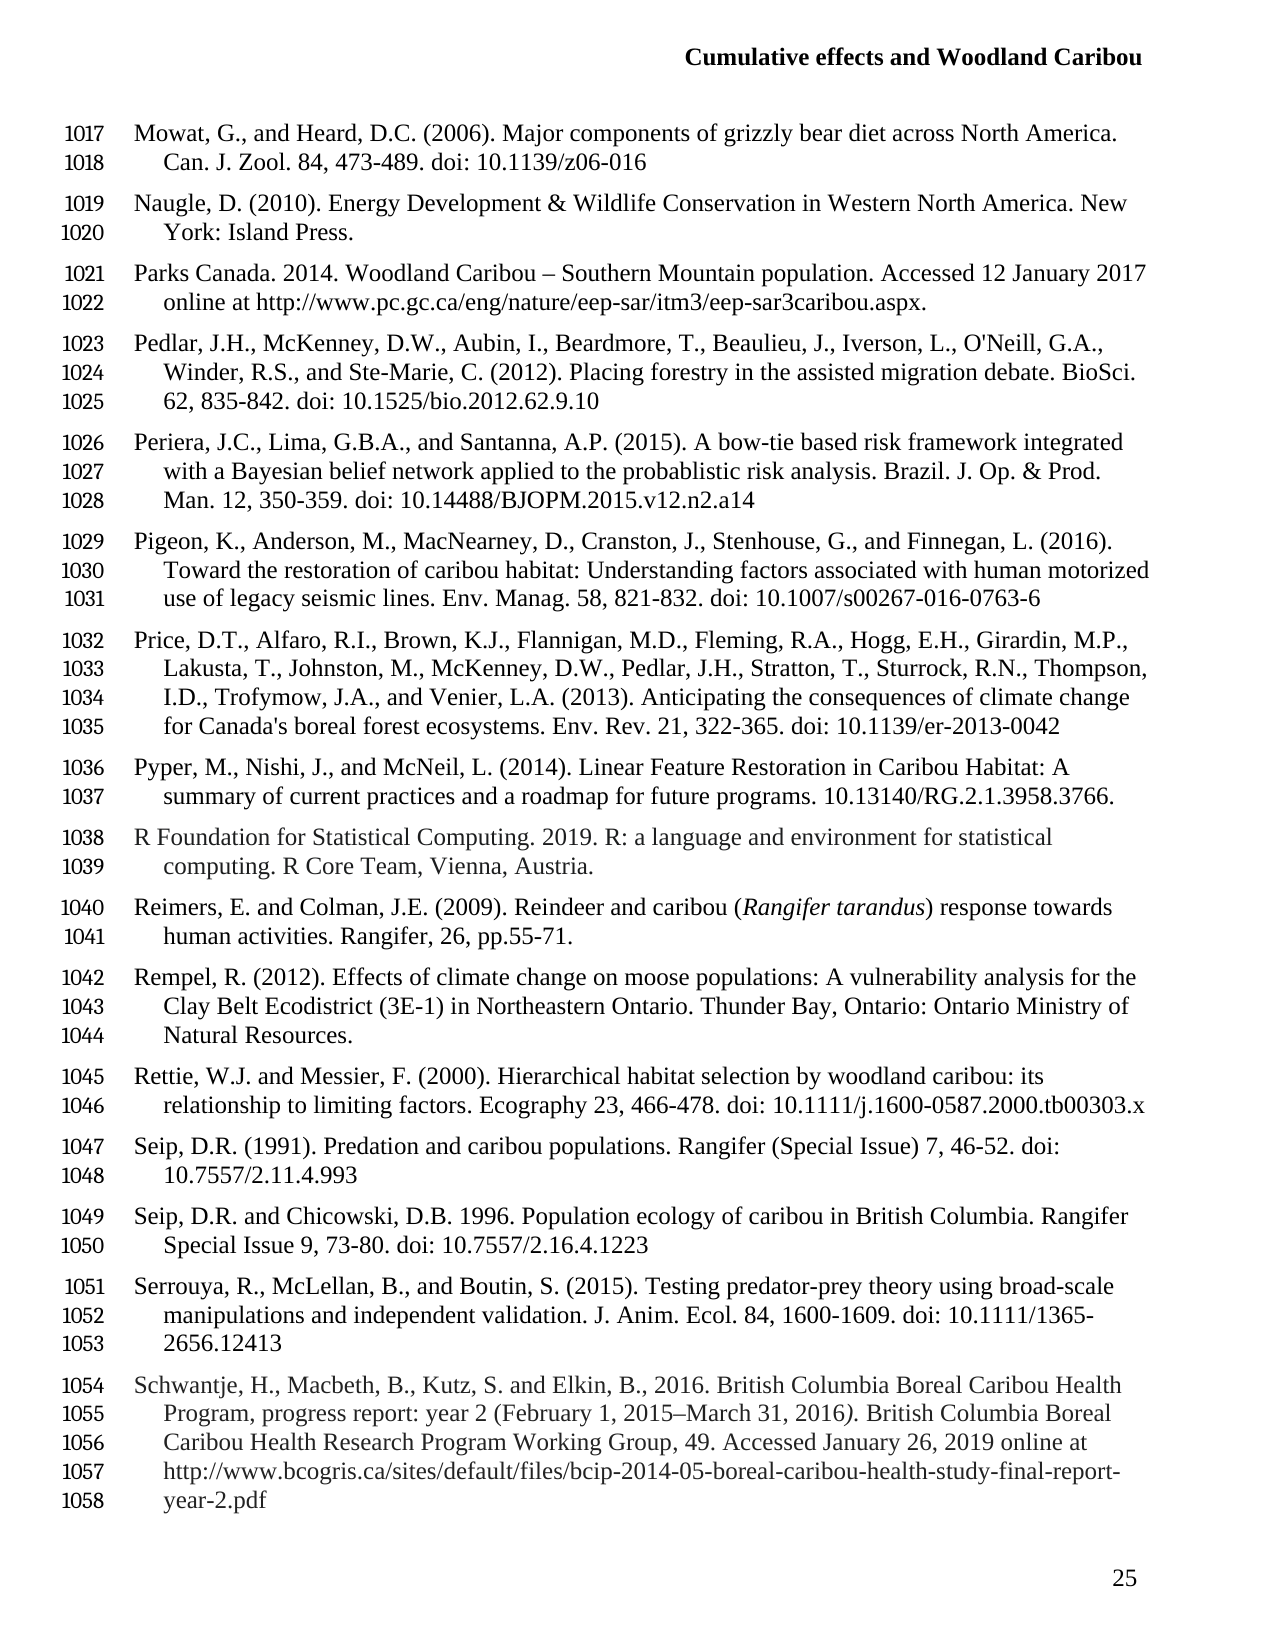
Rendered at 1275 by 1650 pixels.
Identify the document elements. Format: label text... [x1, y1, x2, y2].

text Seip, D.R. and Chicowski, D.B. 1996. Population ecology of caribou in British Columbia. Rangifer Special Issue 9, 73-80. doi: 10.7557/2.16.4.1223 [133, 1201, 1152, 1258]
text Mowat, G., and Heard, D.C. (2006). Major components of grizzly bear diet across North America. Can. J. Zool. 84, 473-489. doi: 10.1139/z06-016 [133, 118, 1152, 176]
text Periera, J.C., Lima, G.B.A., and Santanna, A.P. (2015). A bow-tie based risk framework integrated with a Bayesian belief network applied to the probablistic risk analysis. Brazil. J. Op. & Prod. Man. 12, 350-359. doi: 10.14488/BJOPM.2015.v12.n2.a14 [133, 427, 1152, 513]
text R Foundation for Statistical Computing. 2019. R: a language and environment for statistical computing. R Core Team, Vienna, Austria. [133, 822, 1152, 880]
text Schwantje, H., Macbeth, B., Kutz, S. and Elkin, B., 2016. British Columbia Boreal Caribou Health Program, progress report: year 2 (February 1, 2015–March 31, 2016). British Columbia Boreal Caribou Health Research Program Working Group, 49. Accessed January 26, 2019 online at http://www.bcogris.ca/sites/default/files/bcip-2014-05-boreal-caribou-health-study-final-report-year-2.pdf [133, 1370, 1152, 1513]
text Pedlar, J.H., McKenney, D.W., Aubin, I., Beardmore, T., Beaulieu, J., Iverson, L., O'Neill, G.A., Winder, R.S., and Ste-Marie, C. (2012). Placing forestry in the assisted migration debate. BioSci. 62, 835-842. doi: 10.1525/bio.2012.62.9.10 [133, 328, 1152, 415]
text Parks Canada. 2014. Woodland Caribou – Southern Mountain population. Accessed 12 January 2017 online at http://www.pc.gc.ca/eng/nature/eep-sar/itm3/eep-sar3caribou.aspx. [133, 258, 1152, 316]
text Price, D.T., Alfaro, R.I., Brown, K.J., Flannigan, M.D., Fleming, R.A., Hogg, E.H., Girardin, M.P., Lakusta, T., Johnston, M., McKenney, D.W., Pedlar, J.H., Stratton, T., Sturrock, R.N., Thompson, I.D., Trofymow, J.A., and Venier, L.A. (2013). Anticipating the consequences of climate change for Canada's boreal forest ecosystems. Env. Rev. 21, 322-365. doi: 10.1139/er-2013-0042 [133, 625, 1152, 740]
text Pyper, M., Nishi, J., and McNeil, L. (2014). Linear Feature Restoration in Caribou Habitat: A summary of current practices and a roadmap for future programs. 10.13140/RG.2.1.3958.3766. [133, 752, 1152, 810]
text Rempel, R. (2012). Effects of climate change on moose populations: A vulnerability analysis for the Clay Belt Ecodistrict (3E-1) in Northeastern Ontario. Thunder Bay, Ontario: Ontario Ministry of Natural Resources. [133, 962, 1152, 1048]
text Serrouya, R., McLellan, B., and Boutin, S. (2015). Testing predator-prey theory using broad-scale manipulations and independent validation. J. Anim. Ecol. 84, 1600-1609. doi: 10.1111/1365-2656.12413 [133, 1271, 1152, 1357]
text Rettie, W.J. and Messier, F. (2000). Hierarchical habitat selection by woodland caribou: its relationship to limiting factors. Ecography 23, 466-478. doi: 10.1111/j.1600-0587.2000.tb00303.x [133, 1061, 1152, 1118]
text Seip, D.R. (1991). Predation and caribou populations. Rangifer (Special Issue) 7, 46-52. doi: 10.7557/2.11.4.993 [133, 1131, 1152, 1188]
text Reimers, E. and Colman, J.E. (2009). Reindeer and caribou (Rangifer tarandus) response towards human activities. Rangifer, 26, pp.55-71. [133, 892, 1152, 950]
text Naugle, D. (2010). Energy Development & Wildlife Conservation in Western North America. New York: Island Press. [133, 188, 1152, 246]
text Pigeon, K., Anderson, M., MacNearney, D., Cranston, J., Stenhouse, G., and Finnegan, L. (2016). Toward the restoration of caribou habitat: Understanding factors associated with human motorized use of legacy seismic lines. Env. Manag. 58, 821-832. doi: 10.1007/s00267-016-0763-6 [133, 526, 1152, 612]
